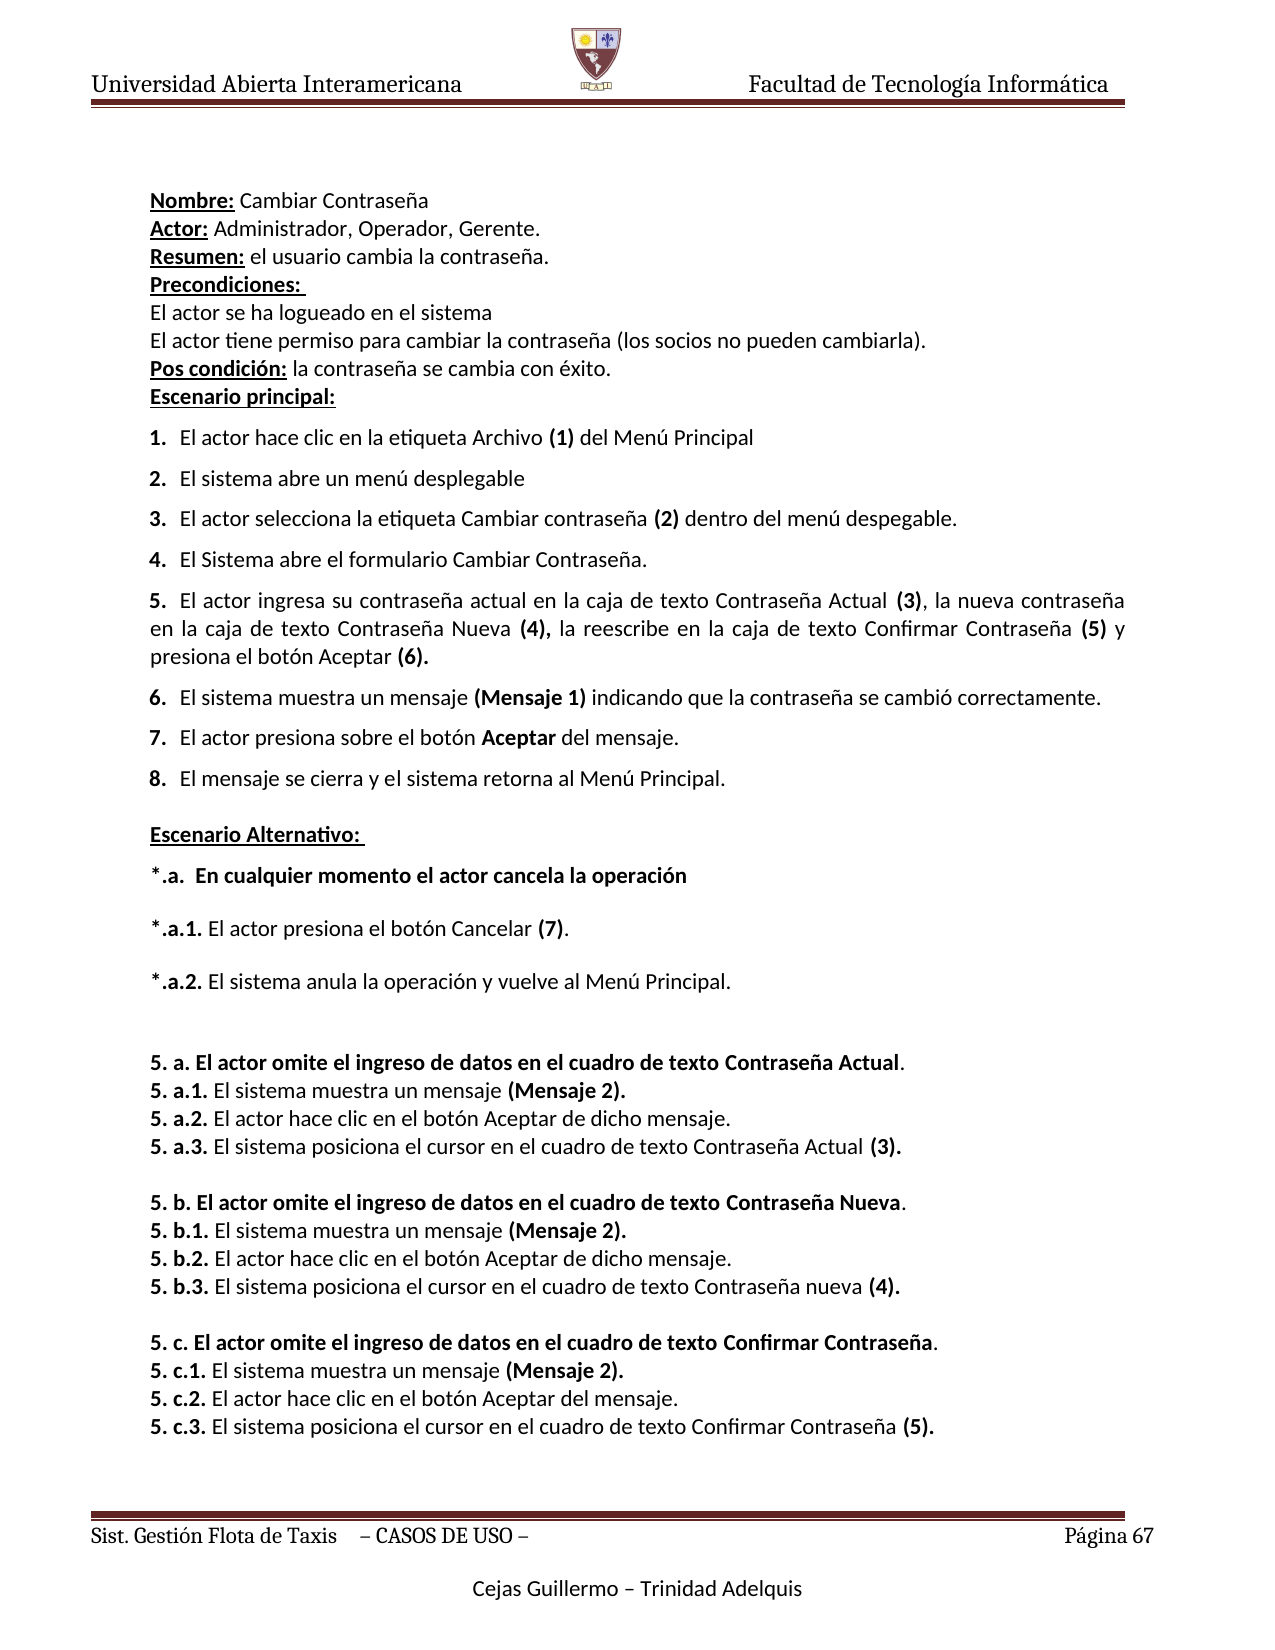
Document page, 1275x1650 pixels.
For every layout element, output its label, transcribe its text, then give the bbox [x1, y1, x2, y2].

text 5. c.1. El sistema muestra un mensaje (Mensaje 2). [150, 1356, 1125, 1384]
text Nombre: Cambiar Contraseña [150, 186, 1125, 214]
text *.a. En cualquier momento el actor cancela la operación [150, 861, 1125, 889]
text *.a.1. El actor presiona el botón Cancelar (7). [150, 914, 1125, 942]
text 5. b.2. El actor hace clic en el botón Aceptar de dicho mensaje. [150, 1244, 1125, 1272]
text Precondiciones: [150, 270, 1125, 298]
text 5. b.1. El sistema muestra un mensaje (Mensaje 2). [150, 1216, 1125, 1244]
text 5. a.2. El actor hace clic en el botón Aceptar de dicho mensaje. [150, 1104, 1125, 1132]
text 5. c.3. El sistema posiciona el cursor en el cuadro de texto Confirmar Contraseña (5). [150, 1412, 1125, 1440]
list El actor ingresa su contraseña actual en la caja de texto Contraseña Actual (3), la nueva contraseña en la caja de texto Contraseña Nueva (4), la reescribe en la caja de texto Confirmar Contraseña (5) y presiona el botón Aceptar (6). [149, 586, 1125, 670]
text 5. a.1. El sistema muestra un mensaje (Mensaje 2). [150, 1076, 1125, 1104]
list El Sistema abre el formulario Cambiar Contraseña. [149, 545, 1125, 573]
text Escenario Alternativo: [150, 820, 1125, 848]
list El sistema abre un menú desplegable [149, 464, 1125, 492]
text Actor: Administrador, Operador, Gerente. [150, 214, 1125, 242]
text Pos condición: la contraseña se cambia con éxito. [150, 354, 1125, 382]
text El actor tiene permiso para cambiar la contraseña (los socios no pueden cambiarla). [150, 326, 1125, 354]
list El actor selecciona la etiqueta Cambiar contraseña (2) dentro del menú despegable. [149, 504, 1125, 533]
text 5. b. El actor omite el ingreso de datos en el cuadro de texto Contraseña Nueva. [150, 1188, 1125, 1216]
list El mensaje se cierra y el sistema retorna al Menú Principal. [149, 764, 1125, 792]
text *.a.2. El sistema anula la operación y vuelve al Menú Principal. [150, 967, 1125, 995]
text 5. a. El actor omite el ingreso de datos en el cuadro de texto Contraseña Actual. [150, 1048, 1125, 1076]
picture [560, 23, 633, 93]
text 5. b.3. El sistema posiciona el cursor en el cuadro de texto Contraseña nueva (4). [150, 1272, 1125, 1300]
text Escenario principal: [150, 382, 1125, 410]
text Resumen: el usuario cambia la contraseña. [150, 242, 1125, 270]
text 5. a.3. El sistema posiciona el cursor en el cuadro de texto Contraseña Actual (3). [150, 1132, 1125, 1160]
list El actor presiona sobre el botón Aceptar del mensaje. [149, 723, 1125, 752]
list El actor hace clic en la etiqueta Archivo (1) del Menú Principal [149, 423, 1125, 451]
text 5. c. El actor omite el ingreso de datos en el cuadro de texto Confirmar Contraseña. [150, 1328, 1125, 1356]
text El actor se ha logueado en el sistema [150, 298, 1125, 326]
list El sistema muestra un mensaje (Mensaje 1) indicando que la contraseña se cambió correctamente. [149, 683, 1125, 711]
text 5. c.2. El actor hace clic en el botón Aceptar del mensaje. [150, 1384, 1125, 1412]
